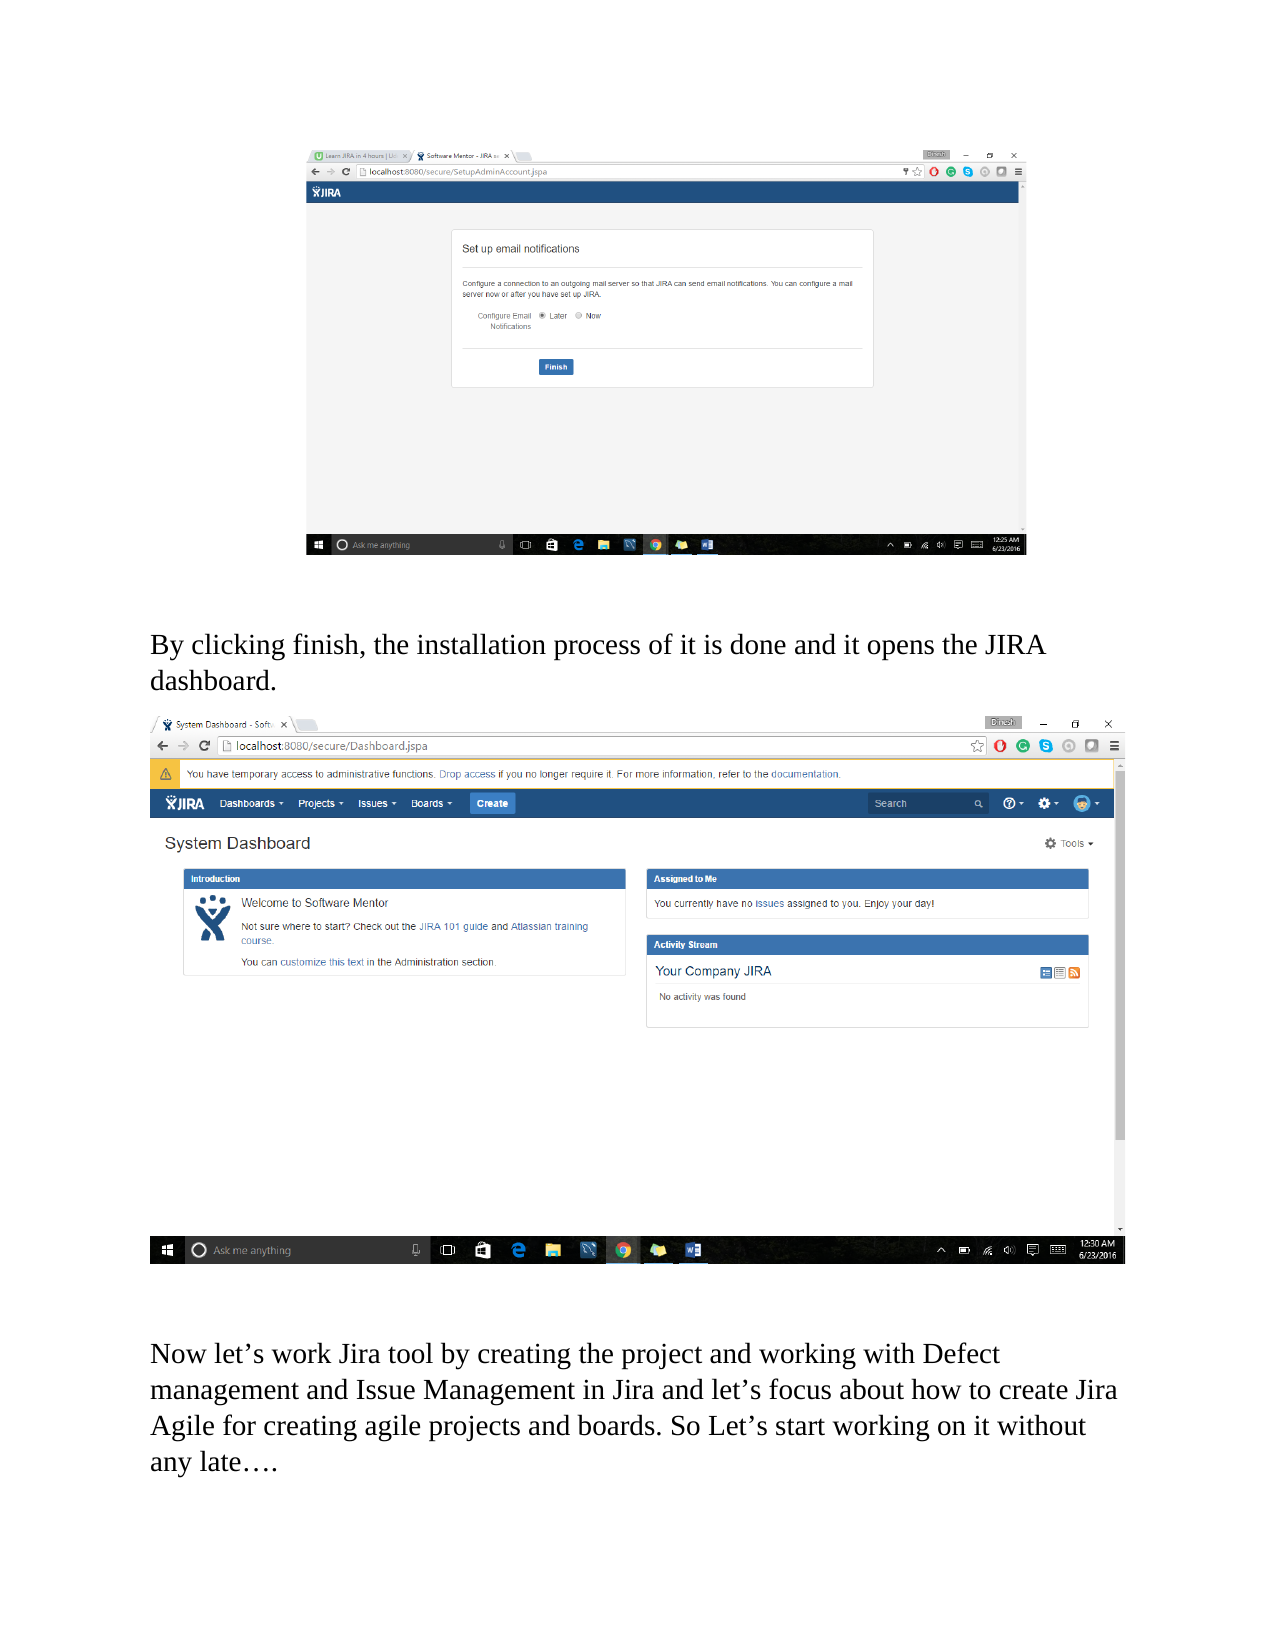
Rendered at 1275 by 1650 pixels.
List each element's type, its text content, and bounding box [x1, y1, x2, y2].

picture [150, 716, 1125, 1264]
picture [306, 150, 1027, 555]
text By clicking finish, the installation process of it is done and it opens the JIRA dashboard. [150, 627, 1125, 697]
text Now let’s work Jira tool by creating the project and working with Defect management and Issue Management in Jira and let’s focus about how to create Jira Agile for creating agile projects and boards. So Let’s start working on it without any late…. [150, 1336, 1125, 1478]
